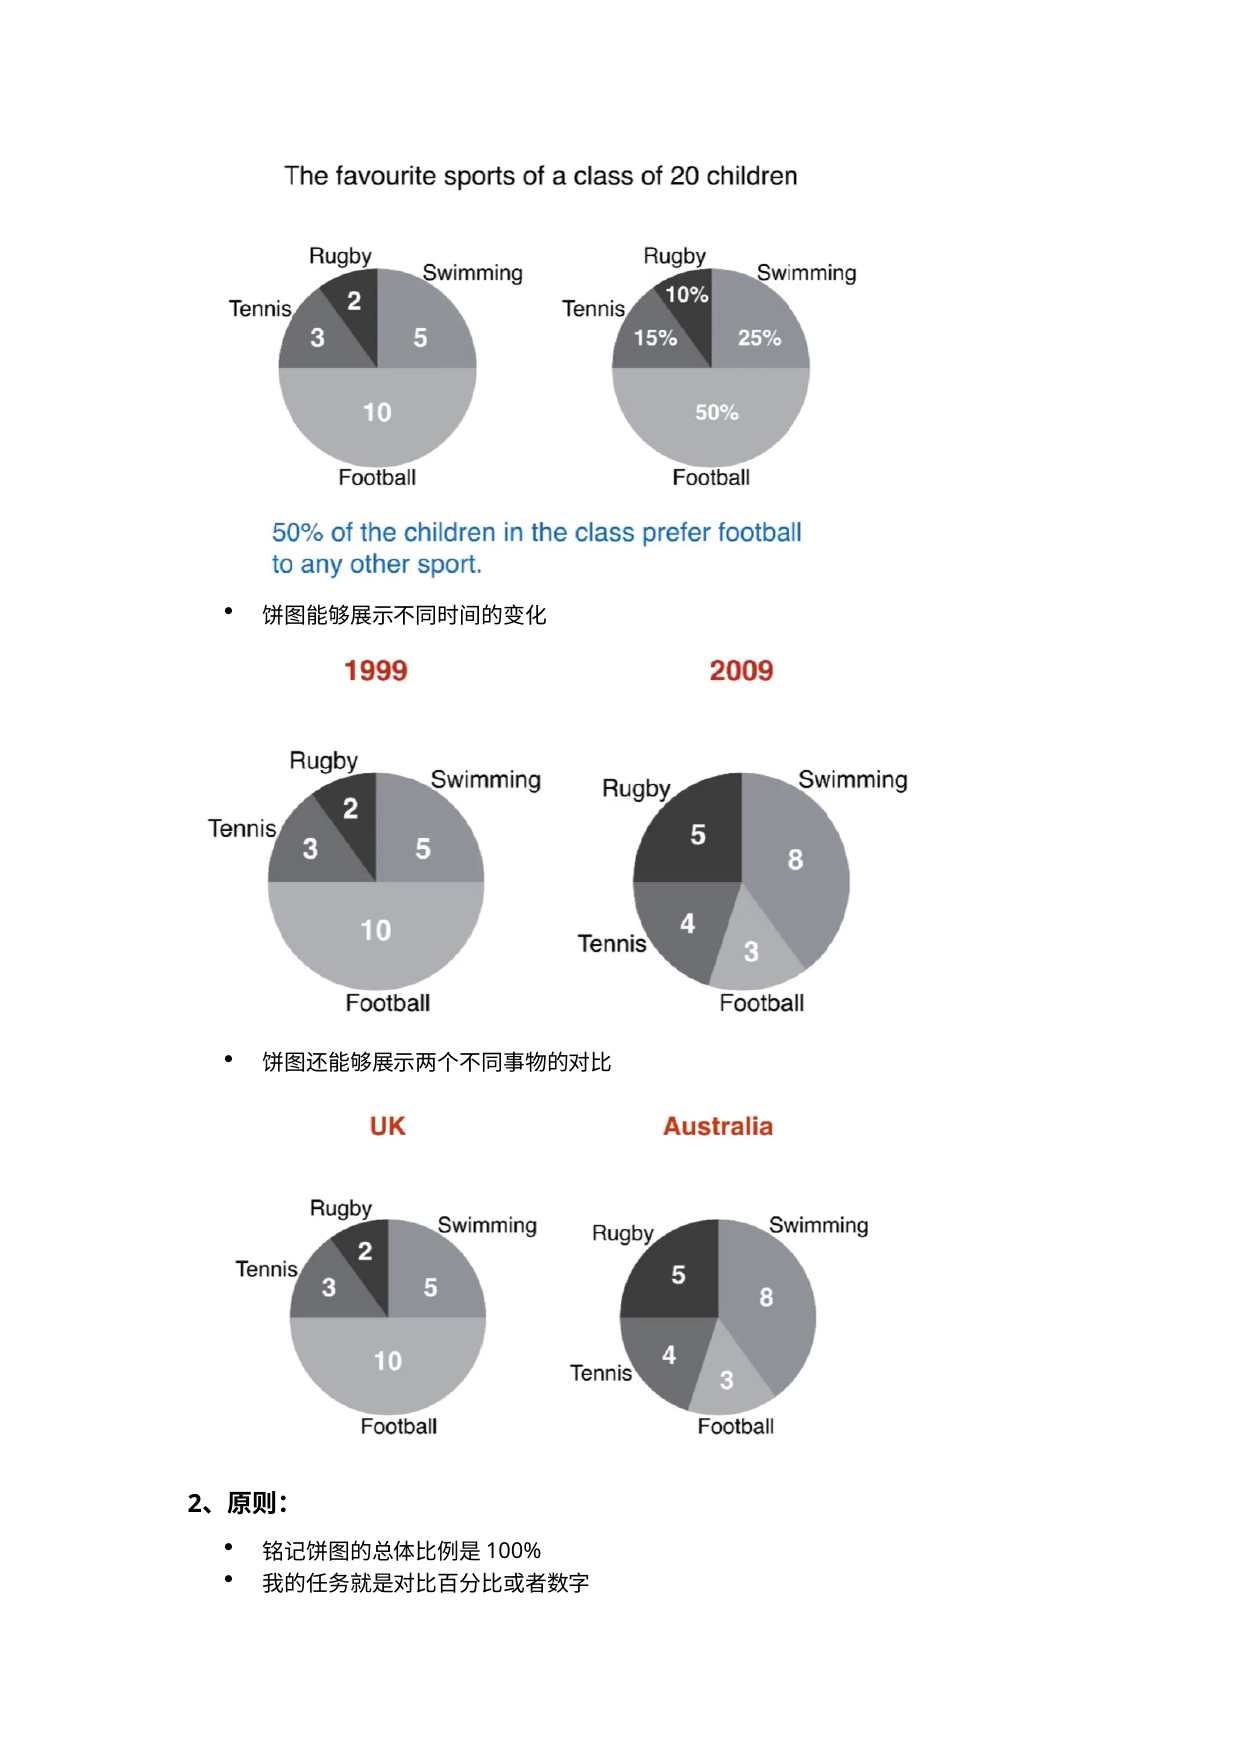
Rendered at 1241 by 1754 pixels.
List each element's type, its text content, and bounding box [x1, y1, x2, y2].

picture [187, 1091, 938, 1469]
list 我的任务就是对比百分比或者数字 [225, 1566, 1053, 1597]
text 2、原则： [187, 1483, 1053, 1519]
list 饼图能够展示不同时间的变化 [225, 598, 1053, 629]
picture [187, 644, 938, 1031]
picture [187, 150, 938, 584]
list 铭记饼图的总体比例是100% [225, 1534, 1053, 1566]
list 饼图还能够展示两个不同事物的对比 [225, 1045, 1053, 1077]
